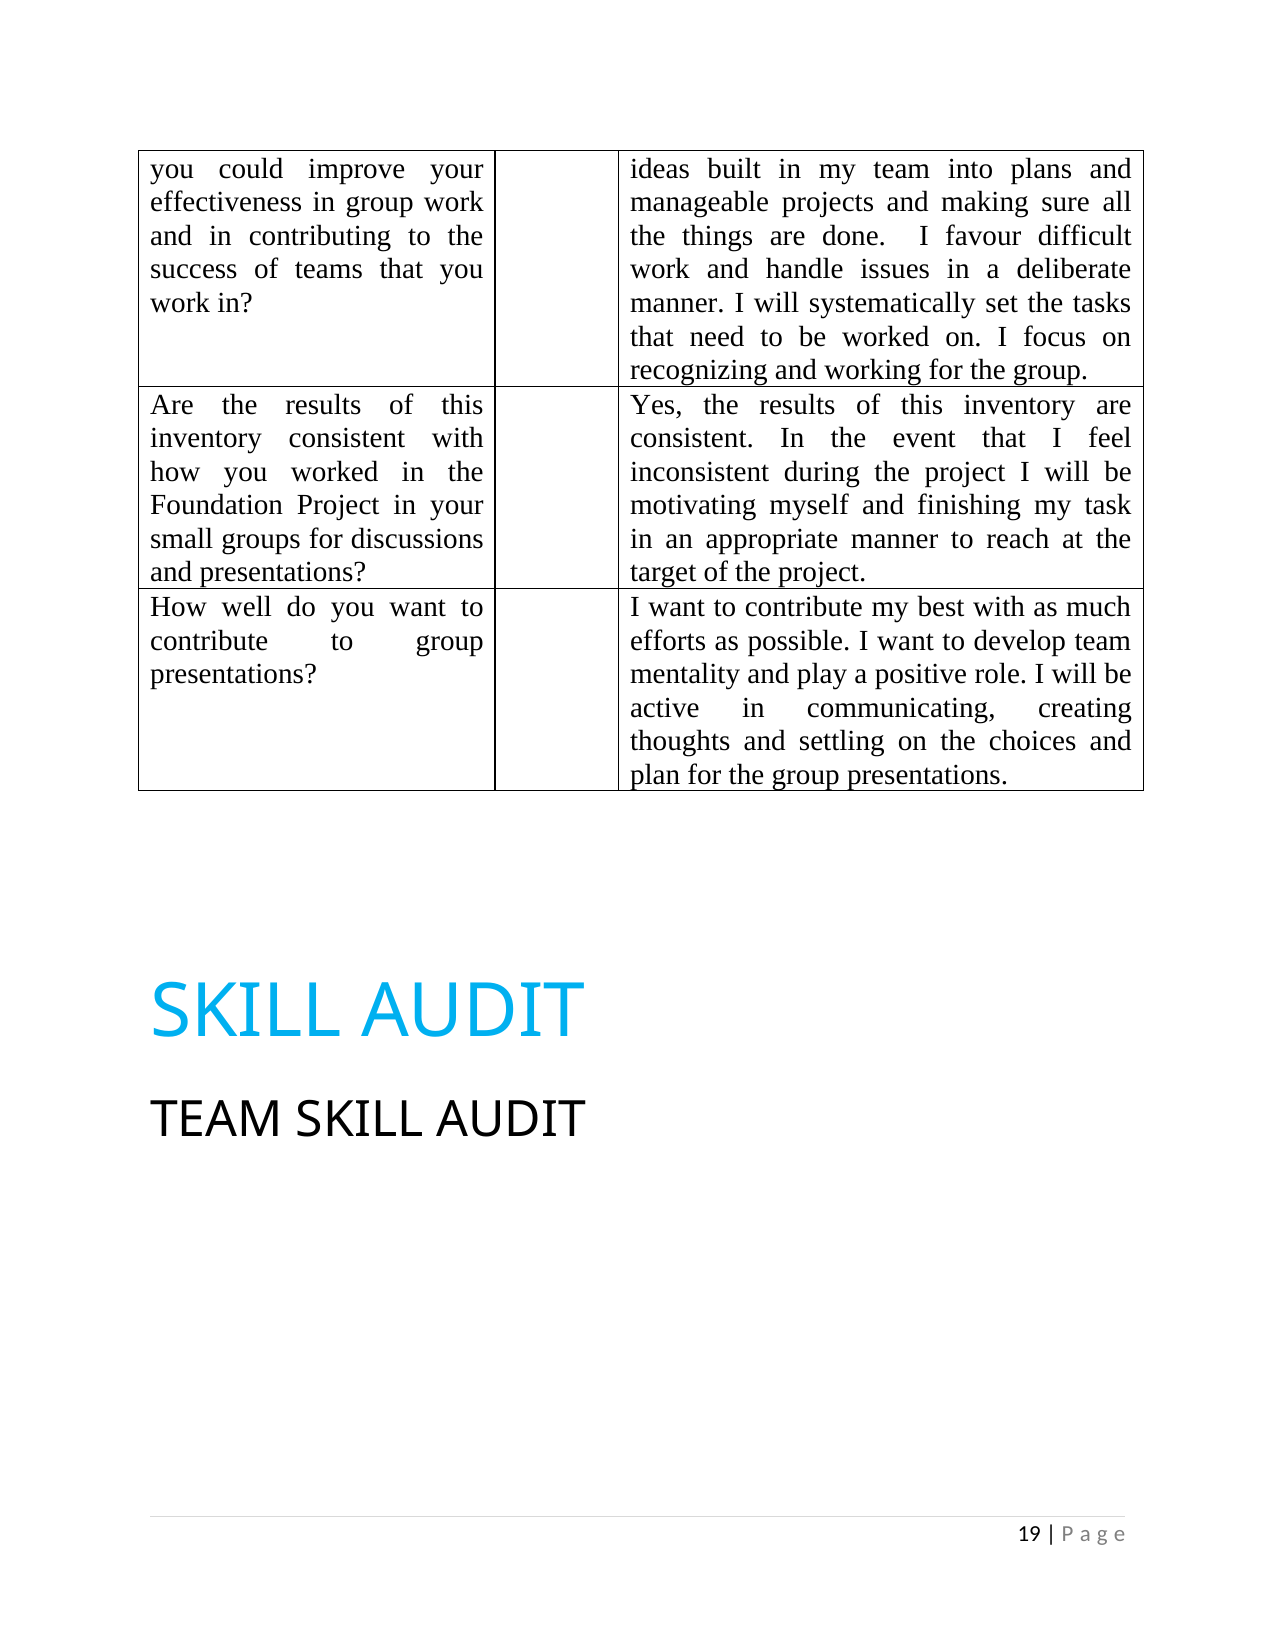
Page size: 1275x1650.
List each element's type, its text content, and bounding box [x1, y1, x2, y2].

table_cell [496, 589, 618, 790]
text SKILL AUDIT [150, 956, 1125, 1058]
table_cell How well do you want to contribute to group presentations? [139, 589, 494, 790]
table_cell [496, 151, 618, 386]
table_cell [619, 151, 1143, 386]
table_cell [496, 387, 618, 588]
table_cell Are the results of this inventory consistent with how you worked in the Foundation Project in your small groups for discussions and presentations? [139, 387, 494, 588]
table_cell I want to contribute my best with as much efforts as possible. I want to develop team mentality and play a positive role. I will be active in communicating, creating thoughts and settling on the choices and plan for the group presentations. [619, 589, 1143, 790]
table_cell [139, 151, 494, 386]
text TEAM SKILL AUDIT [150, 1083, 1125, 1151]
table_cell Yes, the results of this inventory are consistent. In the event that I feel inconsistent during the project I will be motivating myself and finishing my task in an appropriate manner to reach at the target of the project. [619, 387, 1143, 588]
